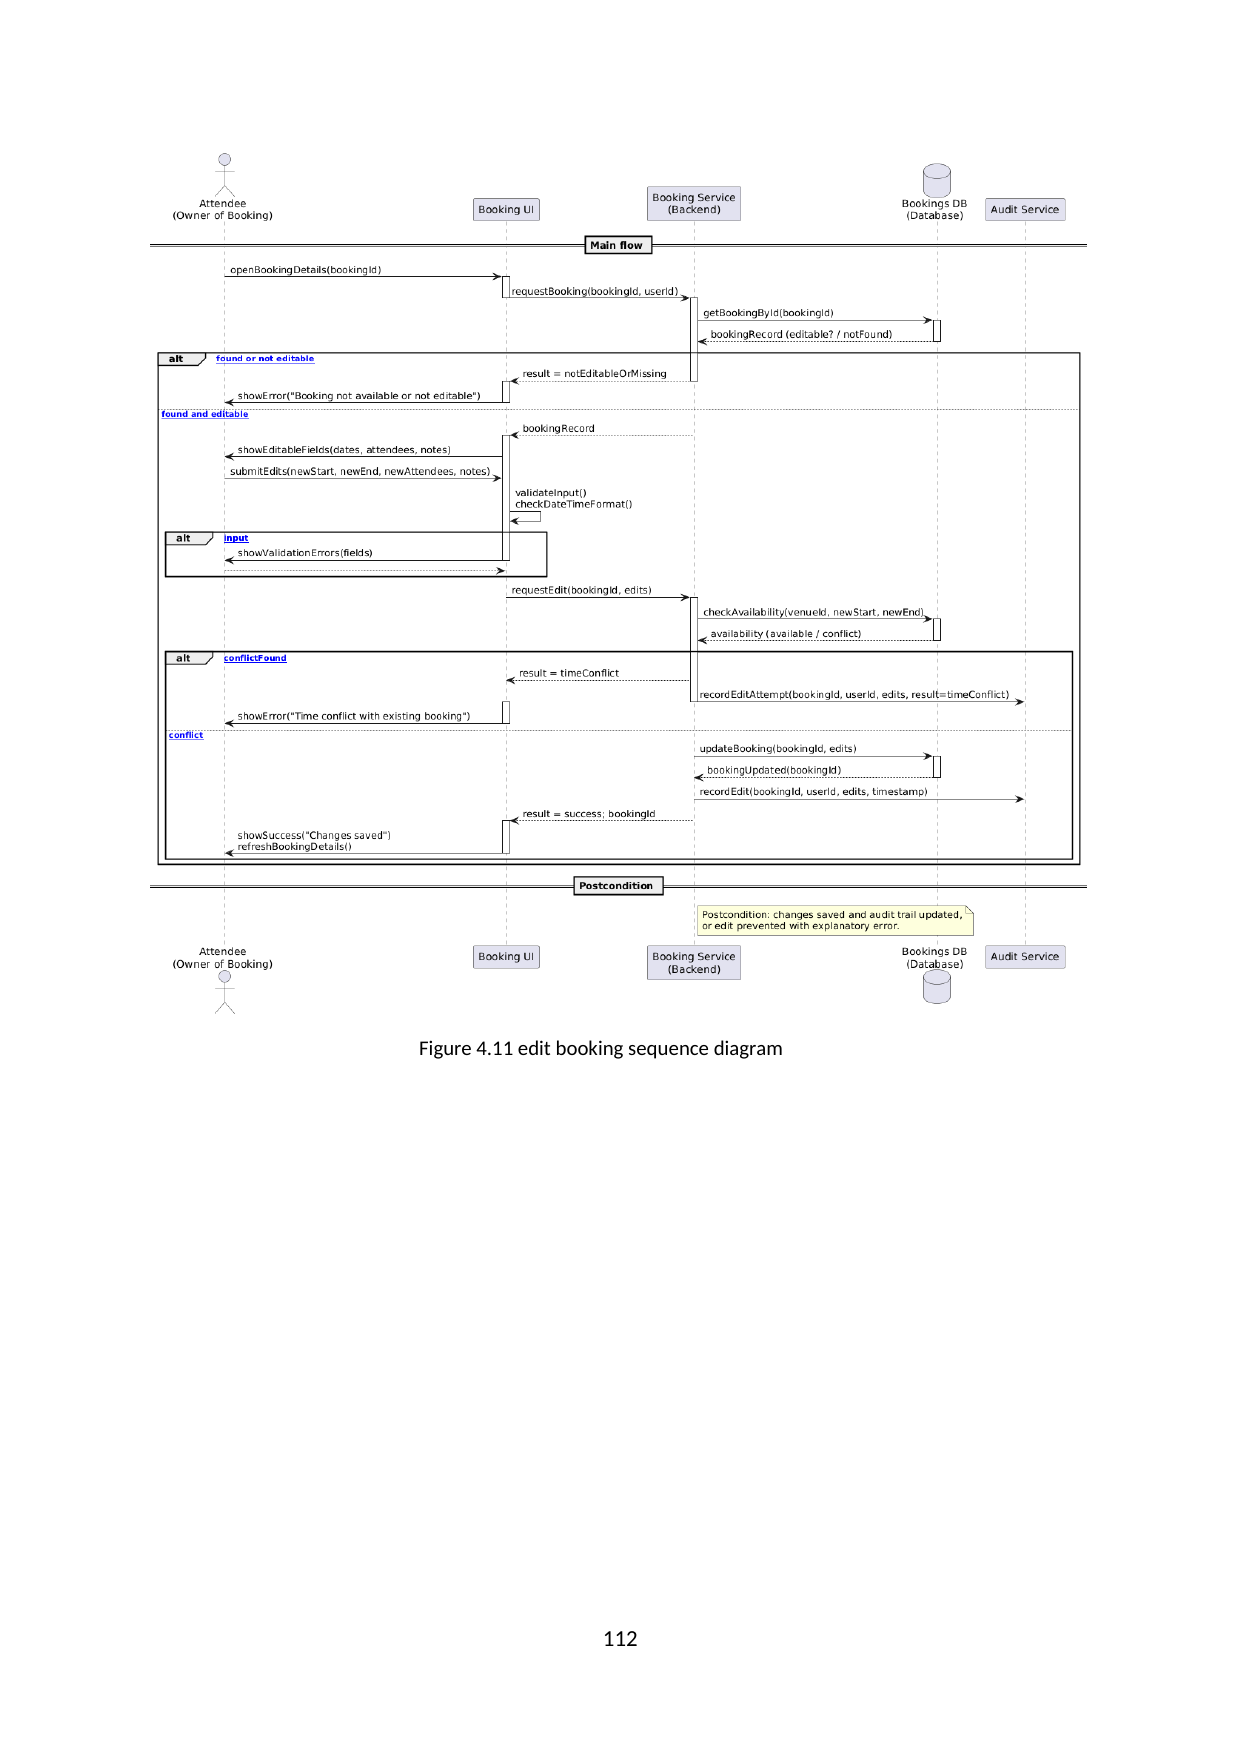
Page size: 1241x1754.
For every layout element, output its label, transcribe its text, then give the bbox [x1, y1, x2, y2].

picture [150, 150, 1091, 1017]
text Figure 4.11 edit booking sequence diagram [150, 1035, 1053, 1061]
